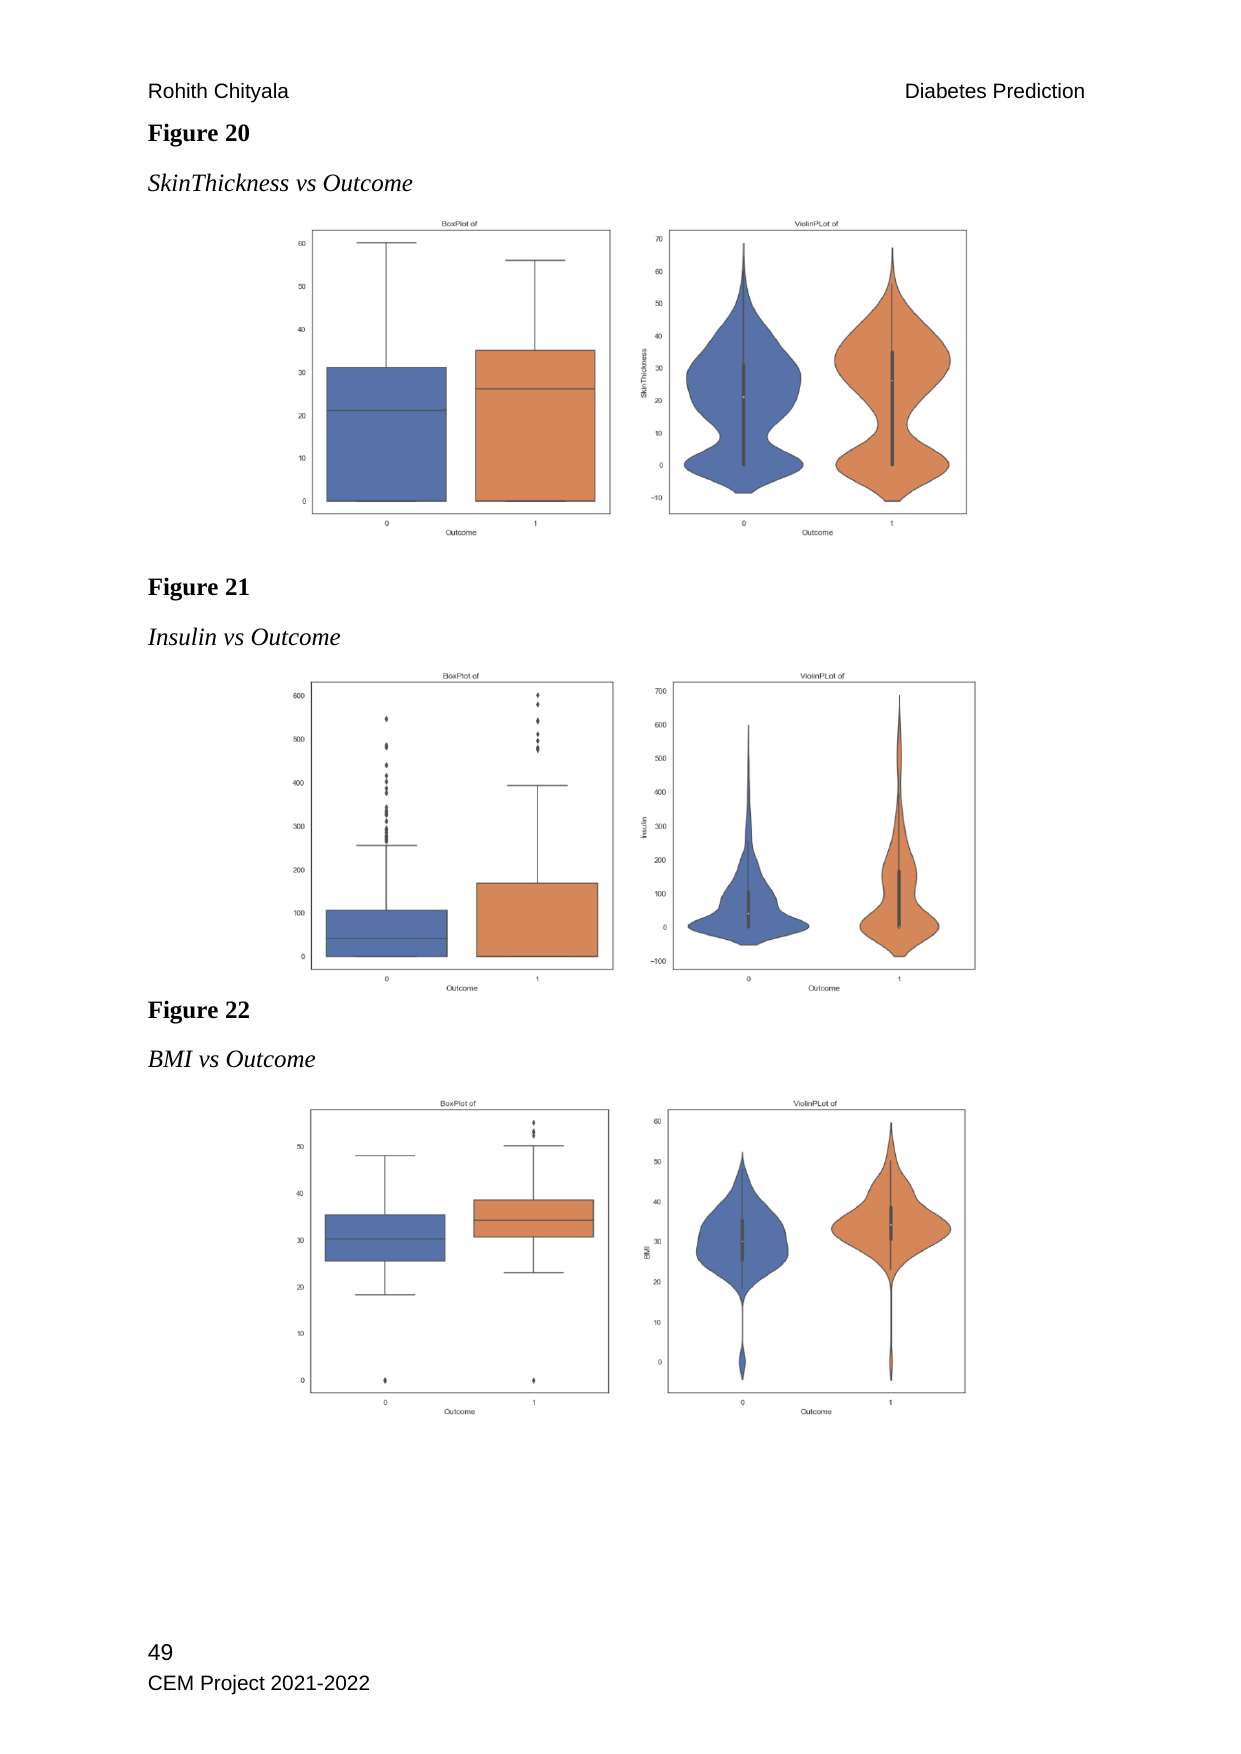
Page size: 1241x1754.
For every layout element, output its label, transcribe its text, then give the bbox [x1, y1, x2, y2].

picture [294, 1094, 976, 1421]
text BMI vs Outcome [148, 1044, 1122, 1073]
picture [290, 217, 980, 544]
text Figure 22 [148, 995, 1122, 1024]
text Insulin vs Outcome [148, 622, 1122, 650]
picture [284, 671, 986, 995]
text Figure 20 [148, 118, 1122, 147]
text Figure 21 [148, 572, 1122, 601]
text SkinThickness vs Outcome [148, 168, 1122, 196]
